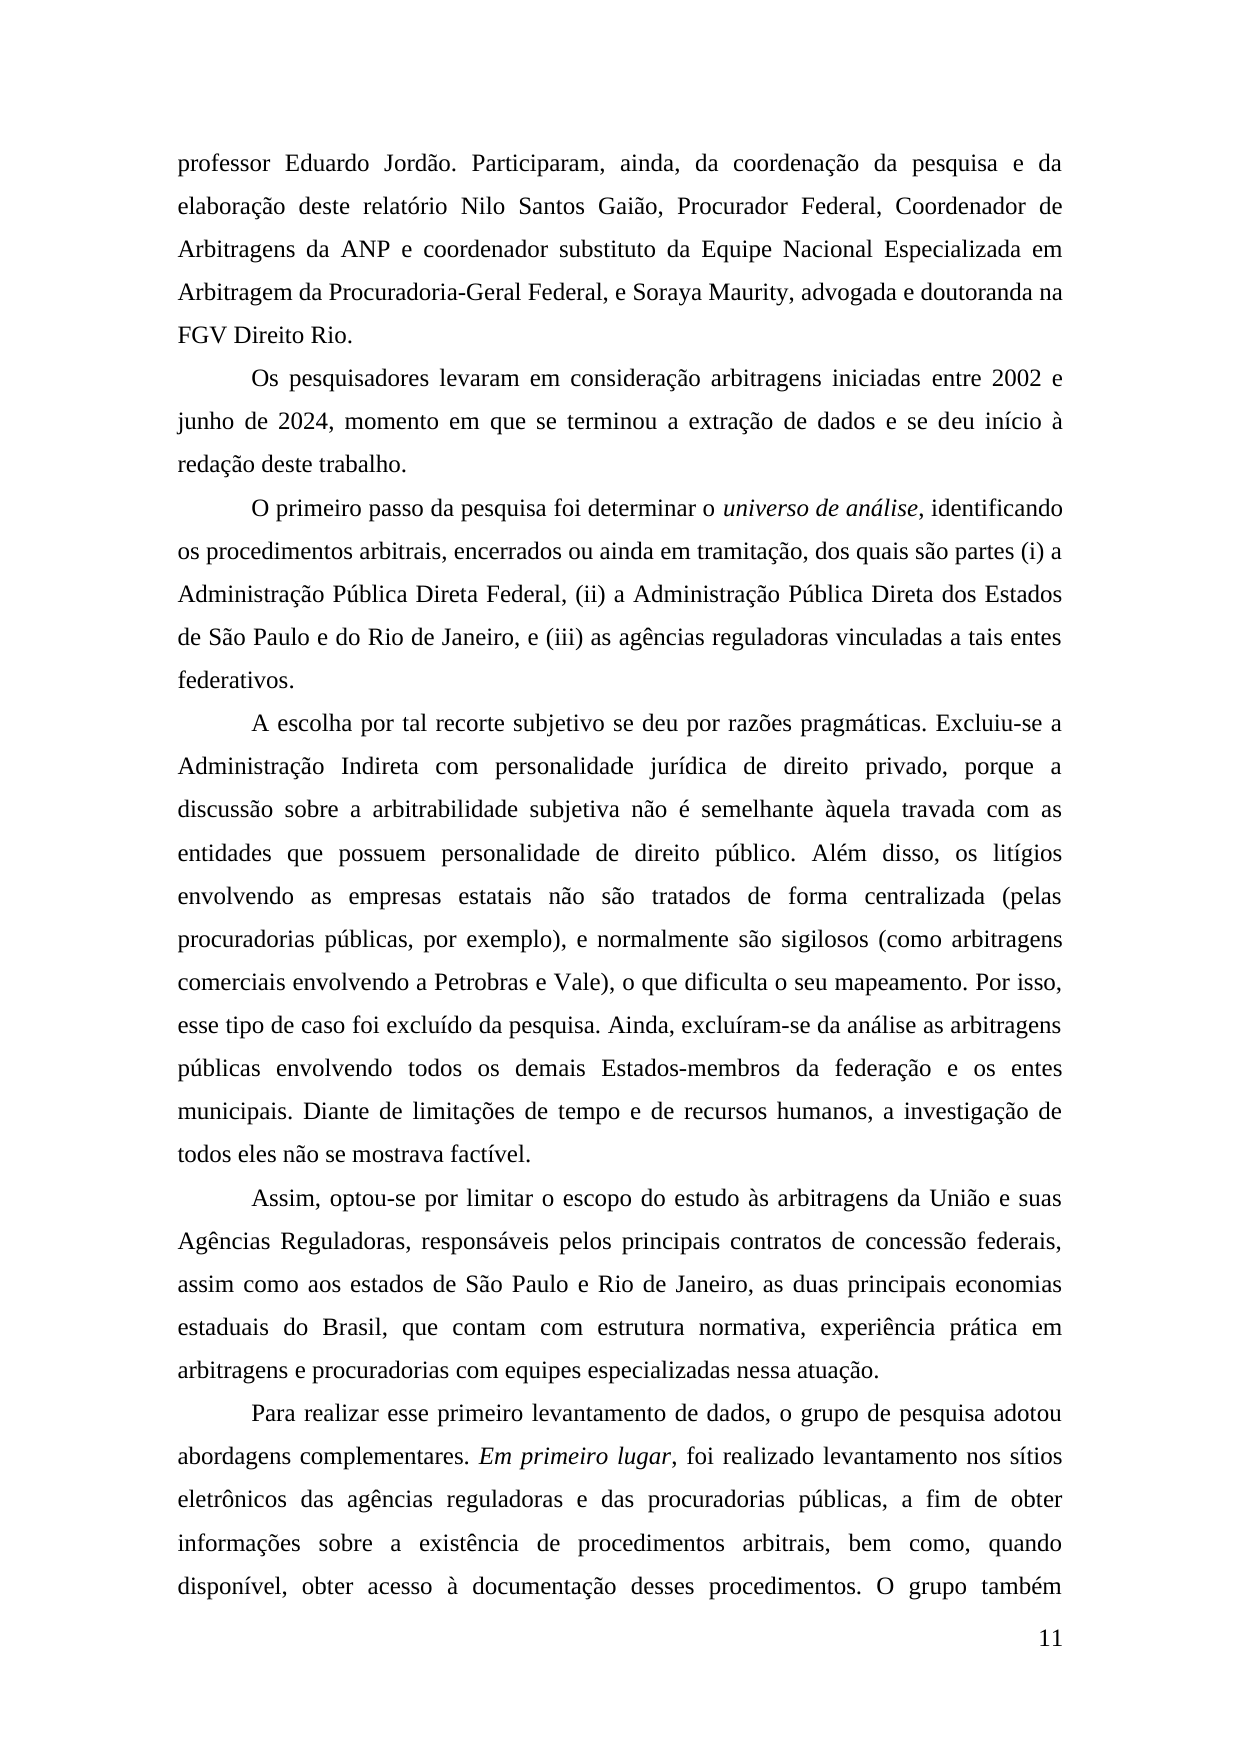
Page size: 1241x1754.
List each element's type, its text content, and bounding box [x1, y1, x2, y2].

text O primeiro passo da pesquisa foi determinar o universo de análise, identificando os procedimentos arbitrais, encerrados ou ainda em tramitação, dos quais são partes (i) a Administração Pública Direta Federal, (ii) a Administração Pública Direta dos Estados de São Paulo e do Rio de Janeiro, e (iii) as agências reguladoras vinculadas a tais entes federativos. [177, 493, 1063, 694]
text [177, 1398, 1063, 1599]
text A escolha por tal recorte subjetivo se deu por razões pragmáticas. Excluiu-se a Administração Indireta com personalidade jurídica de direito privado, porque a discussão sobre a arbitrabilidade subjetiva não é semelhante àquela travada com as entidades que possuem personalidade de direito público. Além disso, os litígios envolvendo as empresas estatais não são tratados de forma centralizada (pelas procuradorias públicas, por exemplo), e normalmente são sigilosos (como arbitragens comerciais envolvendo a Petrobras e Vale), o que dificulta o seu mapeamento. Por isso, esse tipo de caso foi excluído da pesquisa. Ainda, excluíram-se da análise as arbitragens públicas envolvendo todos os demais Estados-membros da federação e os entes municipais. Diante de limitações de tempo e de recursos humanos, a investigação de todos eles não se mostrava factível. [177, 708, 1063, 1168]
text Assim, optou-se por limitar o escopo do estudo às arbitragens da União e suas Agências Reguladoras, responsáveis pelos principais contratos de concessão federais, assim como aos estados de São Paulo e Rio de Janeiro, as duas principais economias estaduais do Brasil, que contam com estrutura normativa, experiência prática em arbitragens e procuradorias com equipes especializadas nessa atuação. [177, 1183, 1063, 1384]
text A pesquisa foi realizada por cinco alunos do Programa de Pós-Graduação Stricto Sensu (Mestrado e Doutorado) em Direito da Regulação da Escola de Direito do Rio de Janeiro da Fundação Getulio Vargas (FGV Direito Rio), sob a coordenação formal do professor Eduardo Jordão. Participaram, ainda, da coordenação da pesquisa e da elaboração deste relatório Nilo Santos Gaião, Procurador Federal, Coordenador de Arbitragens da ANP e coordenador substituto da Equipe Nacional Especializada em Arbitragem da Procuradoria-Geral Federal, e Soraya Maurity, advogada e doutoranda na FGV Direito Rio. [177, 148, 1063, 349]
text Os pesquisadores levaram em consideração arbitragens iniciadas entre 2002 e junho de 2024, momento em que se terminou a extração de dados e se deu início à redação deste trabalho. [177, 363, 1063, 478]
